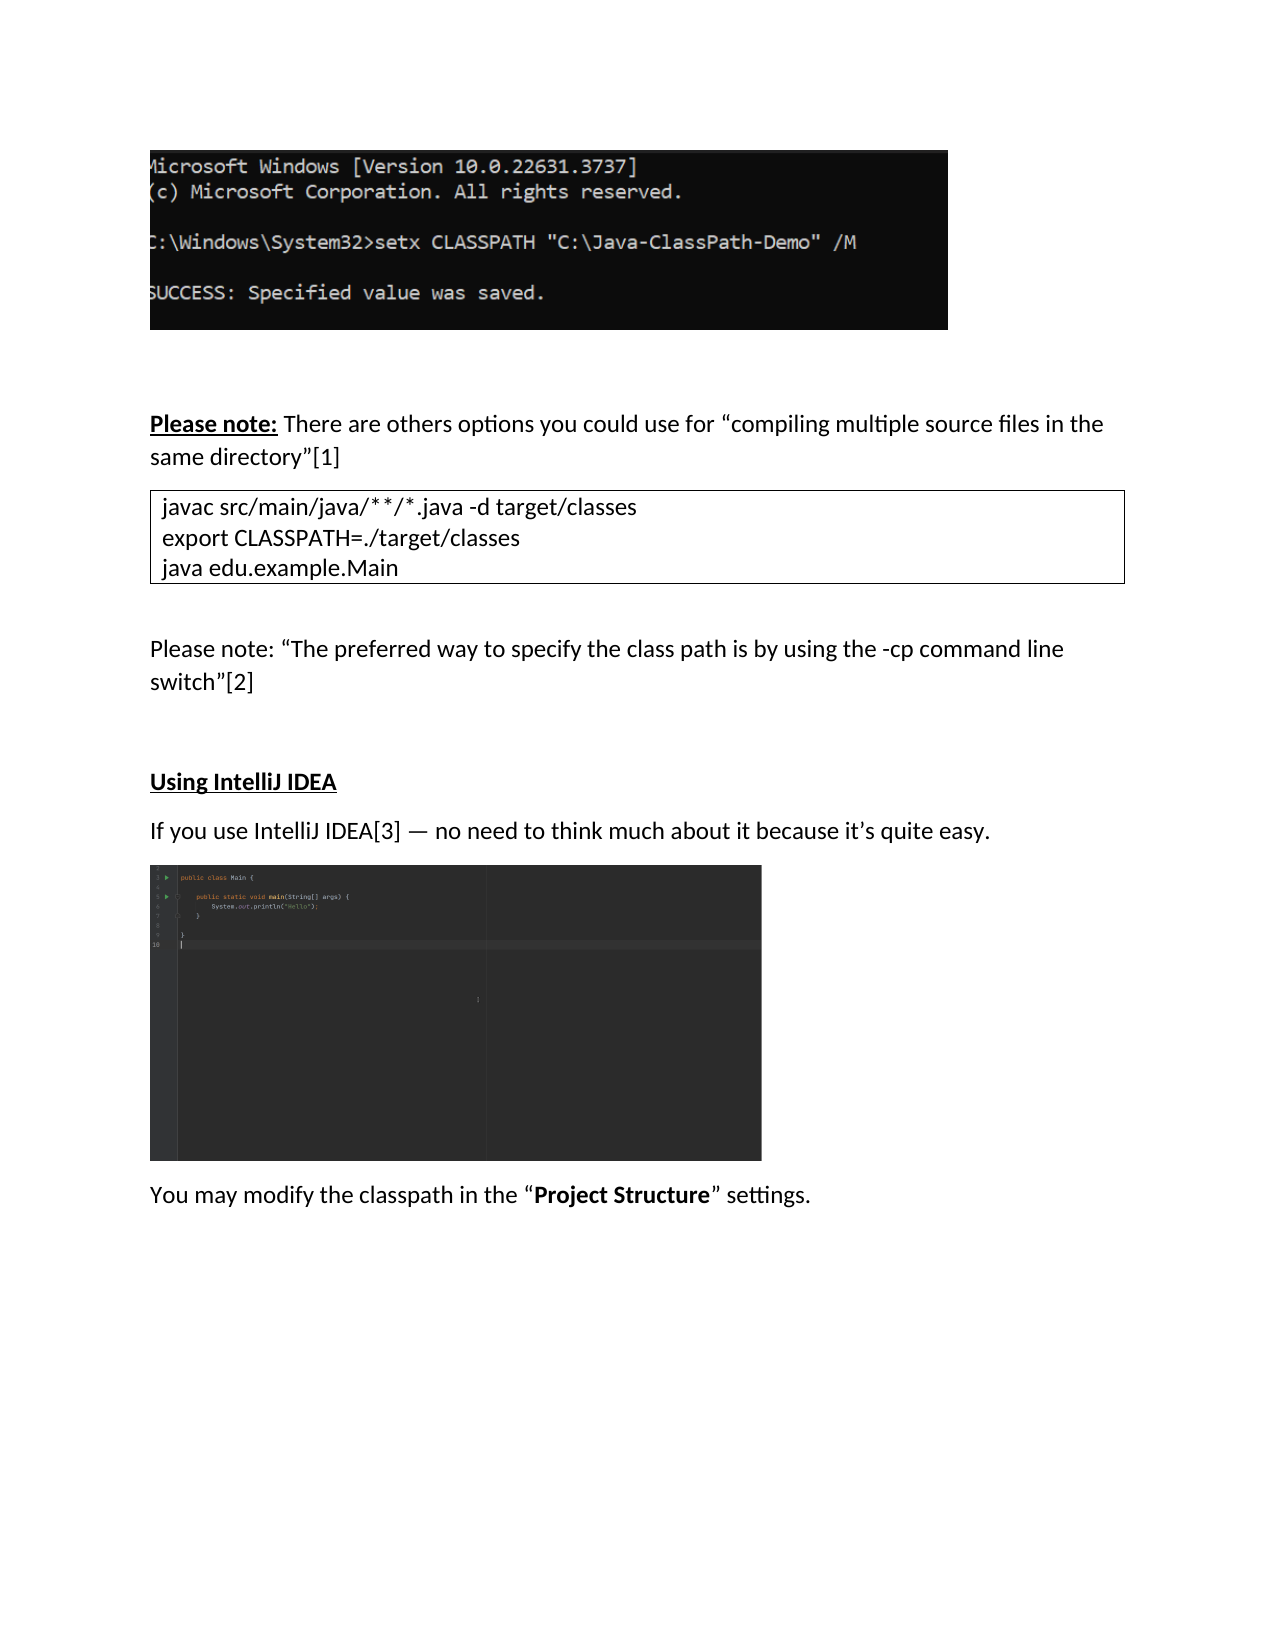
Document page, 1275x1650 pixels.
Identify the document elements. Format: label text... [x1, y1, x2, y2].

text Please note: “The preferred way to specify the class path is by using the -cp command line switch”[2] [150, 634, 1125, 697]
text Please note: There are others options you could use for “compiling multiple source files in the same directory”[1] [150, 408, 1125, 471]
picture [150, 865, 762, 1161]
text Using IntelliJ IDEA [150, 766, 1125, 796]
table_header javac src/main/java/**/*.java -d target/classes export CLASSPATH=./target/classes java edu.example.Main [151, 491, 1124, 583]
picture [150, 150, 948, 330]
text You may modify the classpath in the “Project Structure” settings. [150, 1179, 1125, 1210]
text If you use IntelliJ IDEA[3] — no need to think much about it because it’s quite easy. [150, 815, 1125, 846]
